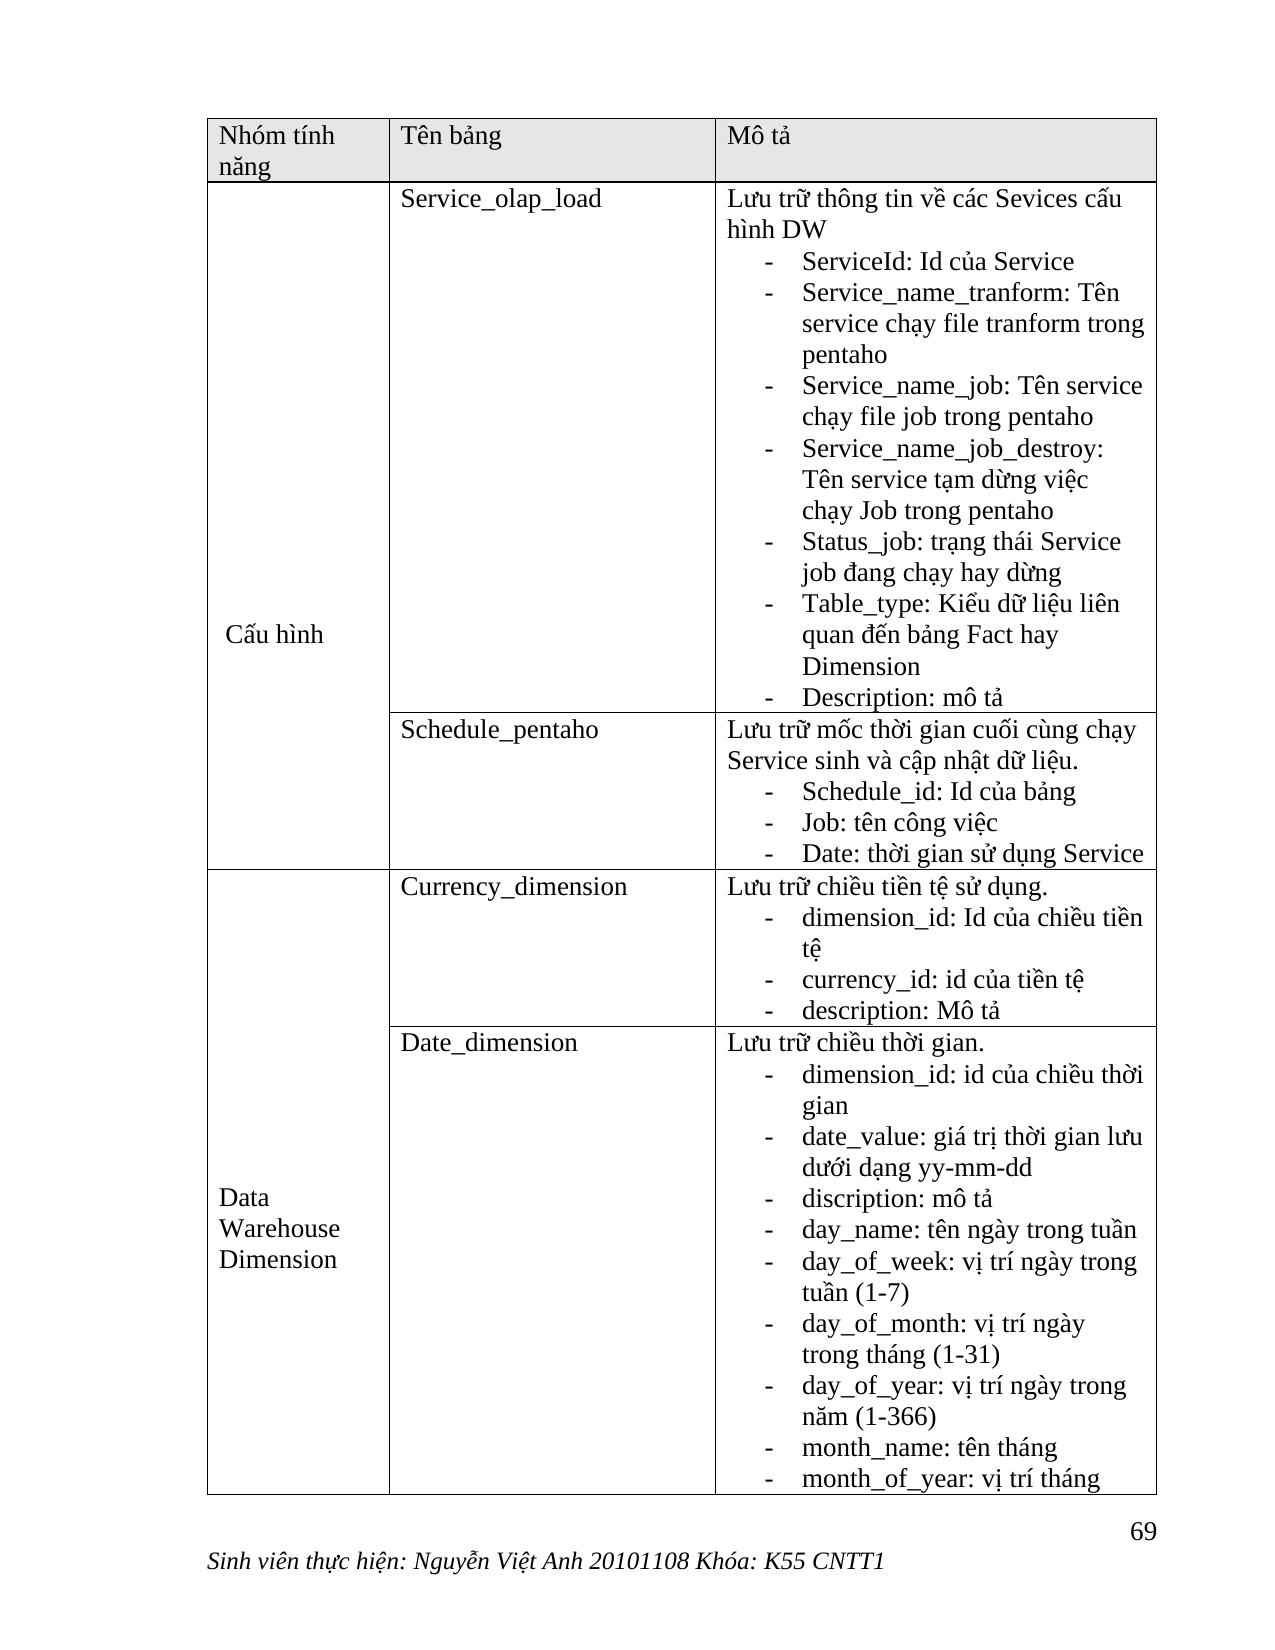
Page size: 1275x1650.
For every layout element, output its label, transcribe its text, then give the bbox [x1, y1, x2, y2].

table_cell Service_olap_load [390, 183, 715, 712]
table_cell Schedule_pentaho [390, 713, 715, 869]
table_header Tên bảng [390, 119, 715, 181]
table_cell Data Warehouse Dimension [208, 870, 389, 1494]
table_cell Cấu hình [208, 183, 389, 869]
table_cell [716, 1027, 1156, 1494]
table_cell Date_dimension [390, 1027, 715, 1494]
table_cell Lưu trữ mốc thời gian cuối cùng chạy Service sinh và cập nhật dữ liệu. Schedule_id: Id của bảng Job: tên công việc Date: thời gian sử dụng Service [716, 713, 1156, 869]
table_header Nhóm tính năng [208, 119, 389, 181]
table_cell Lưu trữ thông tin về các Sevices cấu hình DW ServiceId: Id của Service Service_name_tranform: Tên service chạy file tranform trong pentaho Service_name_job: Tên service chạy file job trong pentaho Service_name_job_destroy: Tên service tạm dừng việc chạy Job trong pentaho Status_job: trạng thái Service job đang chạy hay dừng Table_type: Kiểu dữ liệu liên quan đến bảng Fact hay Dimension Description: mô tả [716, 183, 1156, 712]
table_cell Lưu trữ chiều tiền tệ sử dụng. dimension_id: Id của chiều tiền tệ currency_id: id của tiền tệ description: Mô tả [716, 870, 1156, 1026]
table_header Mô tả [716, 119, 1156, 181]
table_cell Currency_dimension [390, 870, 715, 1026]
